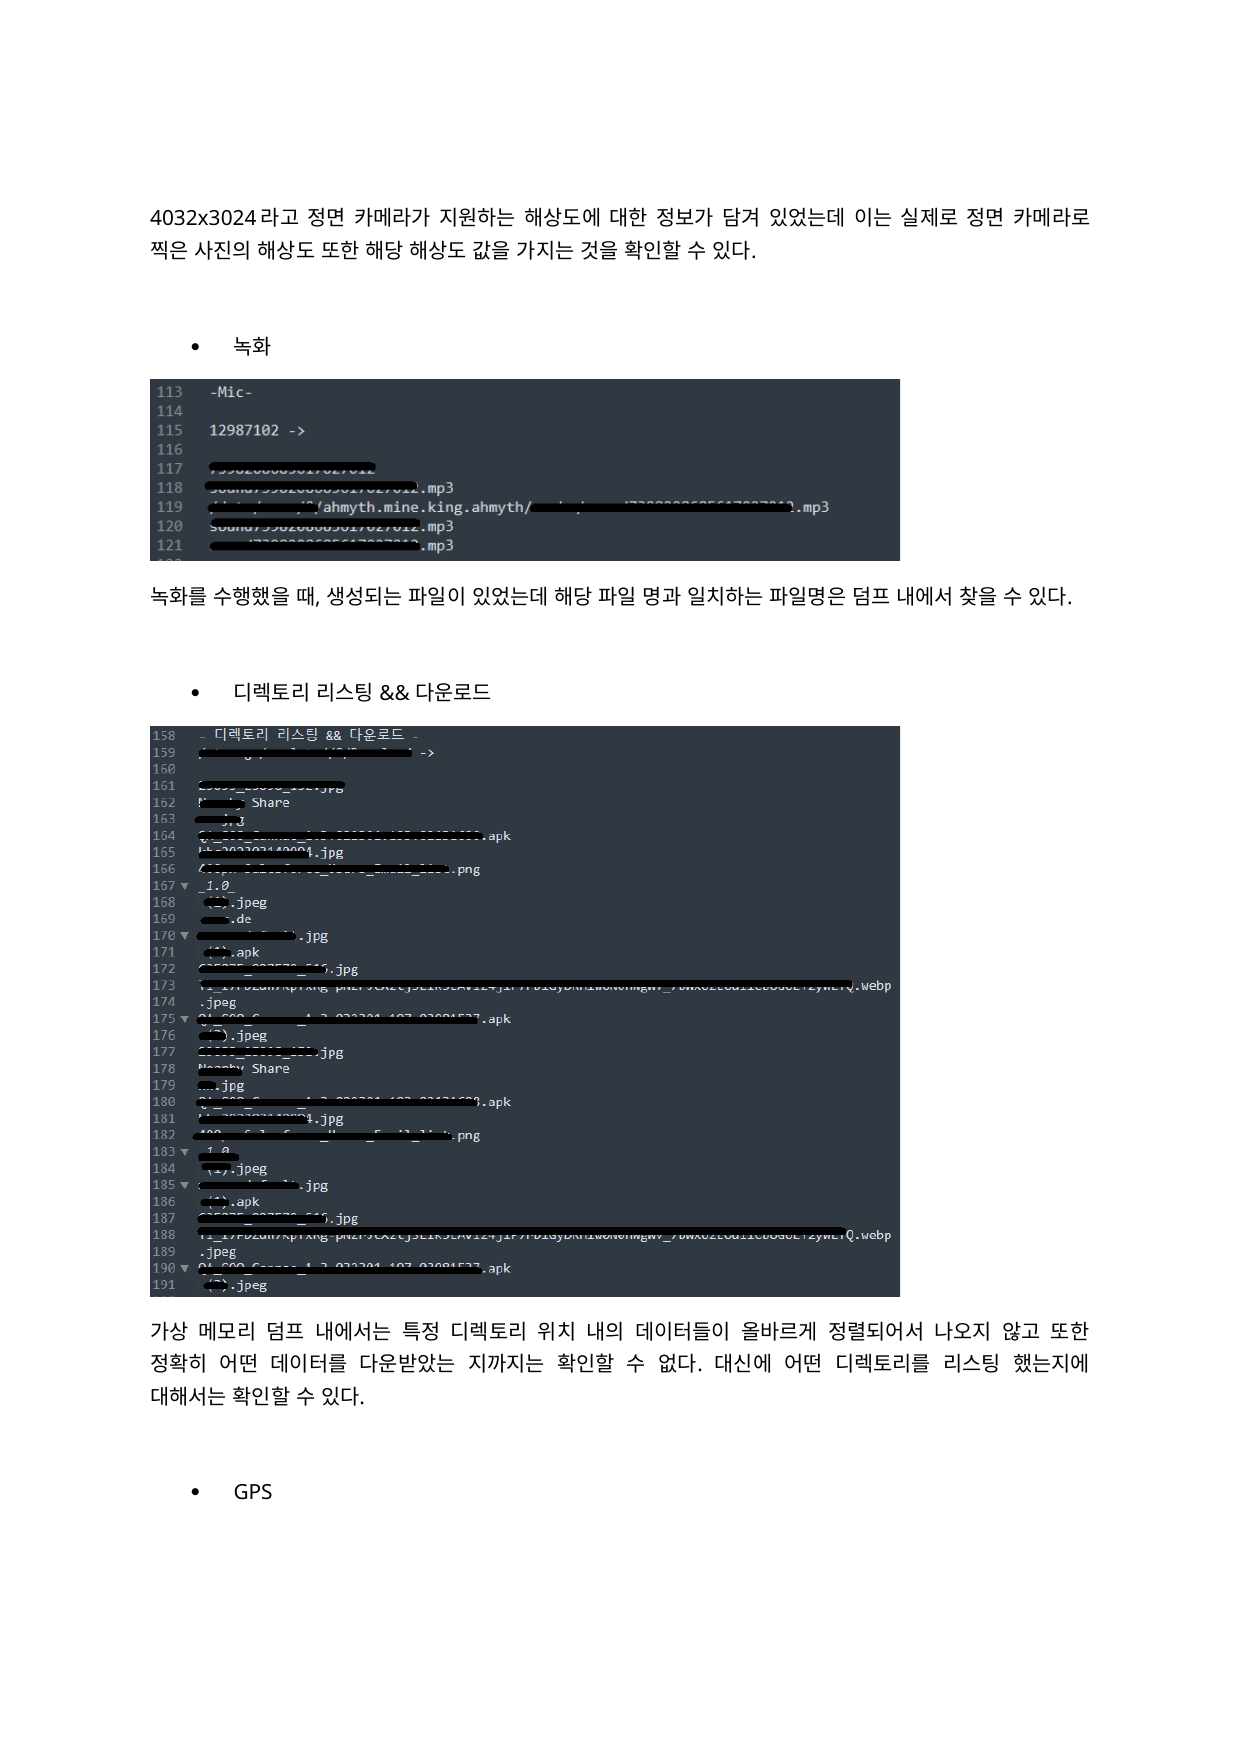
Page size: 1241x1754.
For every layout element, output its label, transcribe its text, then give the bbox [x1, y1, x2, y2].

text 녹화를 수행했을 때, 생성되는 파일이 있었는데 해당 파일 명과 일치하는 파일명은 덤프 내에서 찾을 수 있다. [150, 580, 1090, 610]
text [150, 201, 1090, 264]
picture [150, 726, 901, 1297]
picture [150, 379, 901, 561]
list GPS [192, 1477, 1090, 1506]
list 녹화 [192, 331, 1090, 361]
text 가상 메모리 덤프 내에서는 특정 디렉토리 위치 내의 데이터들이 올바르게 정렬되어서 나오지 않고 또한 정확히 어떤 데이터를 다운받았는 지까지는 확인할 수 없다. 대신에 어떤 디렉토리를 리스팅 했는지에 대해서는 확인할 수 있다. [150, 1315, 1090, 1411]
list 디렉토리 리스팅 && 다운로드 [192, 677, 1090, 707]
